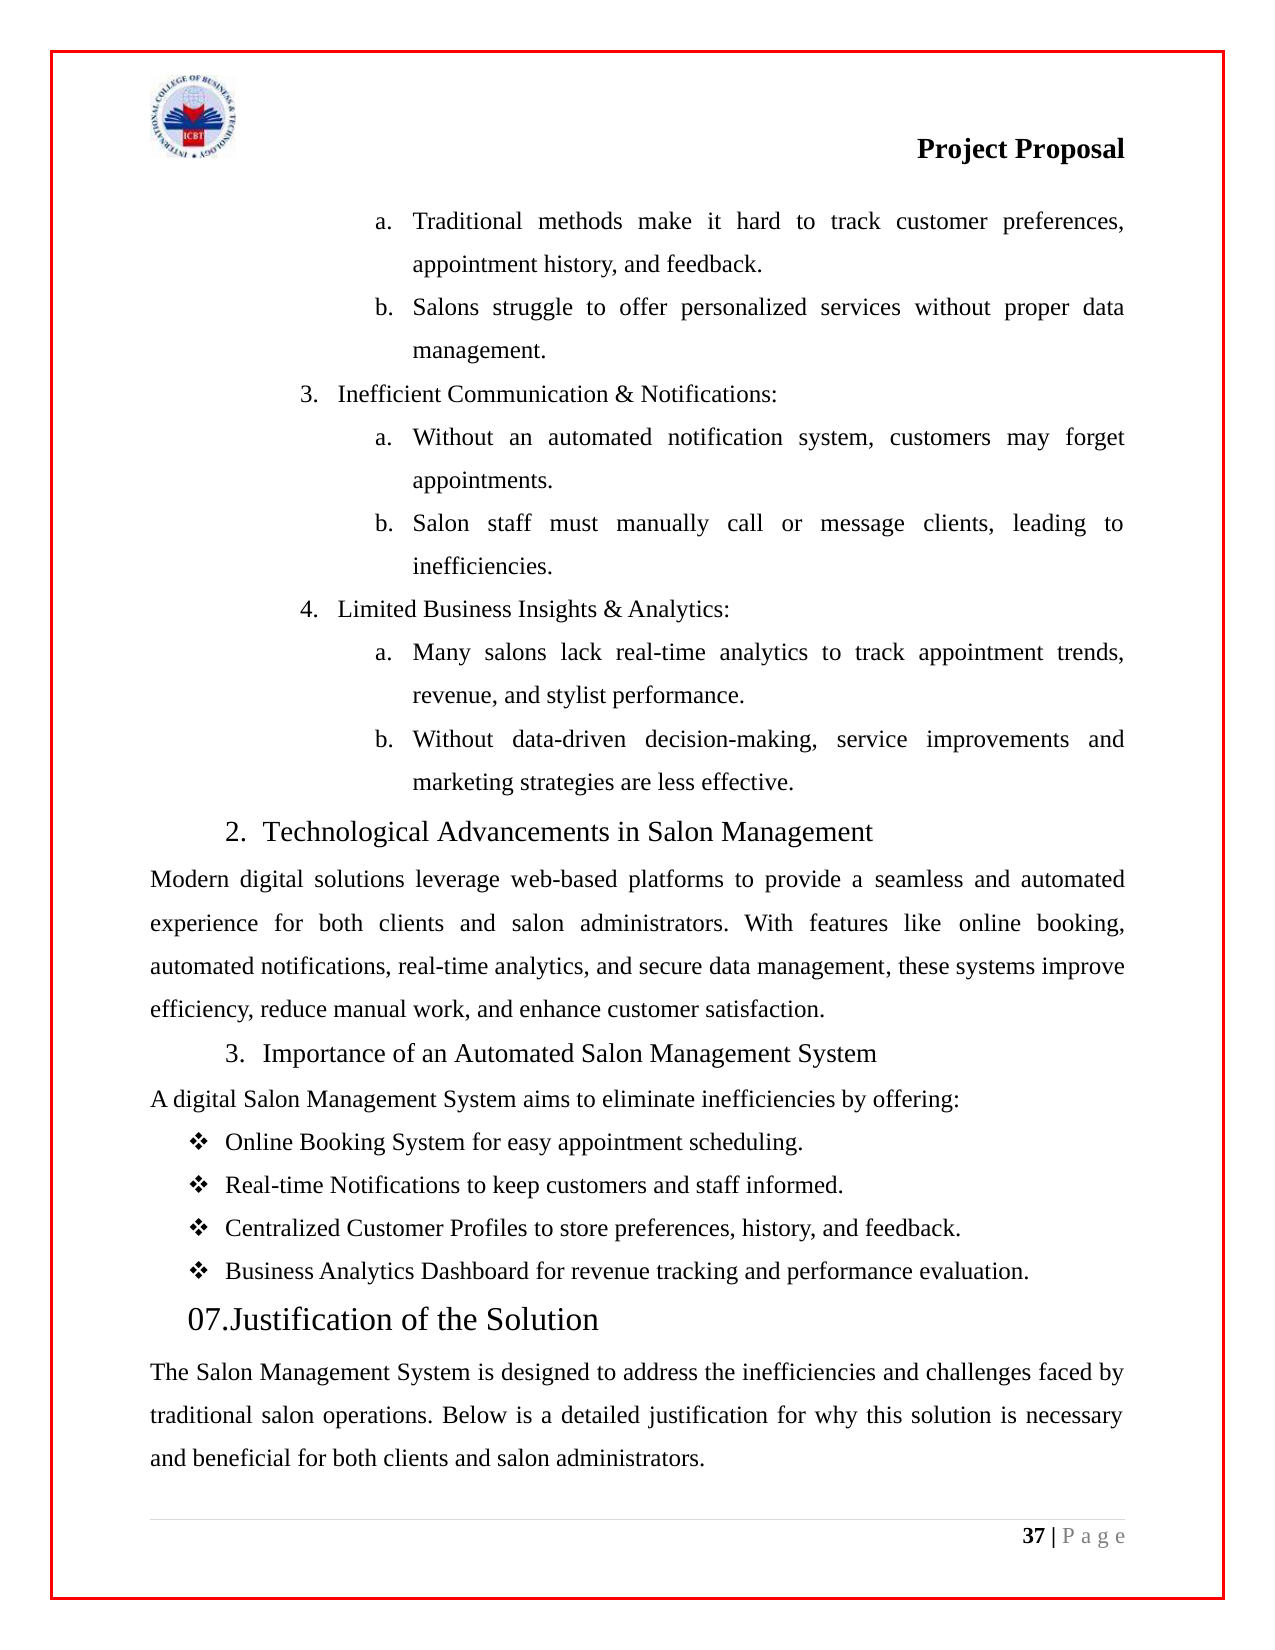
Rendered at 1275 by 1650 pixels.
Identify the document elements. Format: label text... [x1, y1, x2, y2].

subtitle Technological Advancements in Salon Management [225, 814, 1125, 848]
list Limited Business Insights & Analytics: [300, 594, 1125, 623]
list Without data-driven decision-making, service improvements and marketing strategies are less effective. [375, 724, 1125, 796]
list Many salons lack real-time analytics to track appointment trends, revenue, and stylist performance. [375, 637, 1125, 709]
list Inefficient Communication & Notifications: [300, 379, 1125, 407]
list Traditional methods make it hard to track customer preferences, appointment history, and feedback. [375, 206, 1125, 278]
list Salons struggle to offer personalized services without proper data management. [375, 292, 1125, 364]
subtitle Importance of an Automated Salon Management System [225, 1037, 1125, 1068]
list Online Booking System for easy appointment scheduling. [187, 1127, 1125, 1156]
list Centralized Customer Profiles to store preferences, history, and feedback. [187, 1213, 1125, 1242]
text The Salon Management System is designed to address the inefficiencies and challenges faced by traditional salon operations. Below is a detailed justification for why this solution is necessary and beneficial for both clients and salon administrators. [150, 1357, 1125, 1472]
list Without an automated notification system, customers may forget appointments. [375, 422, 1125, 494]
text Modern digital solutions leverage web-based platforms to provide a seamless and automated experience for both clients and salon administrators. With features like online booking, automated notifications, real-time analytics, and secure data management, these systems improve efficiency, reduce manual work, and enhance customer satisfaction. [150, 864, 1125, 1023]
list Business Analytics Dashboard for revenue tracking and performance evaluation. [187, 1256, 1125, 1285]
list Real-time Notifications to keep customers and staff informed. [187, 1170, 1125, 1199]
text A digital Salon Management System aims to eliminate inefficiencies by offering: [150, 1084, 1125, 1112]
list Salon staff must manually call or message clients, leading to inefficiencies. [375, 508, 1125, 580]
subtitle Justification of the Solution [187, 1299, 1125, 1338]
